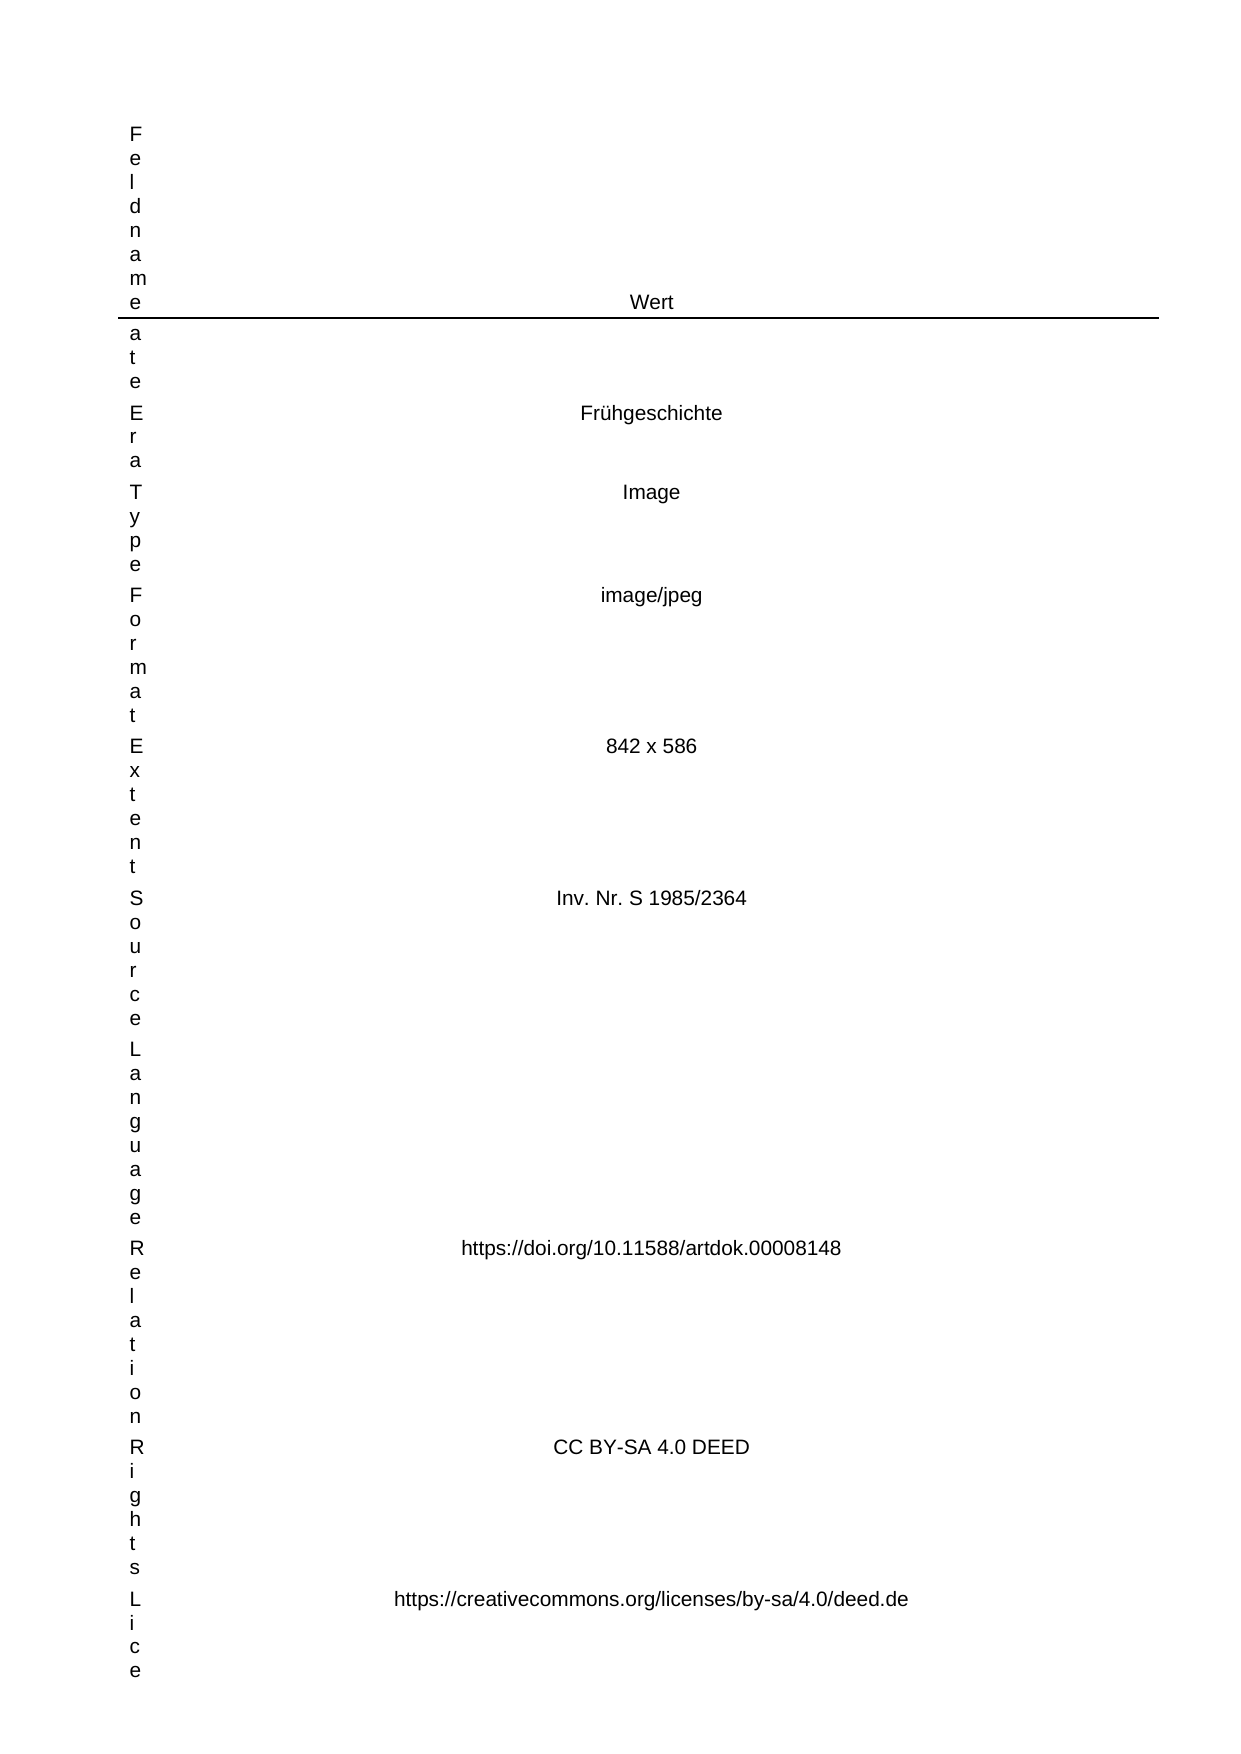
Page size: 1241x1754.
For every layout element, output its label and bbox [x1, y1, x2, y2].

table_header [107, 118, 1170, 1682]
